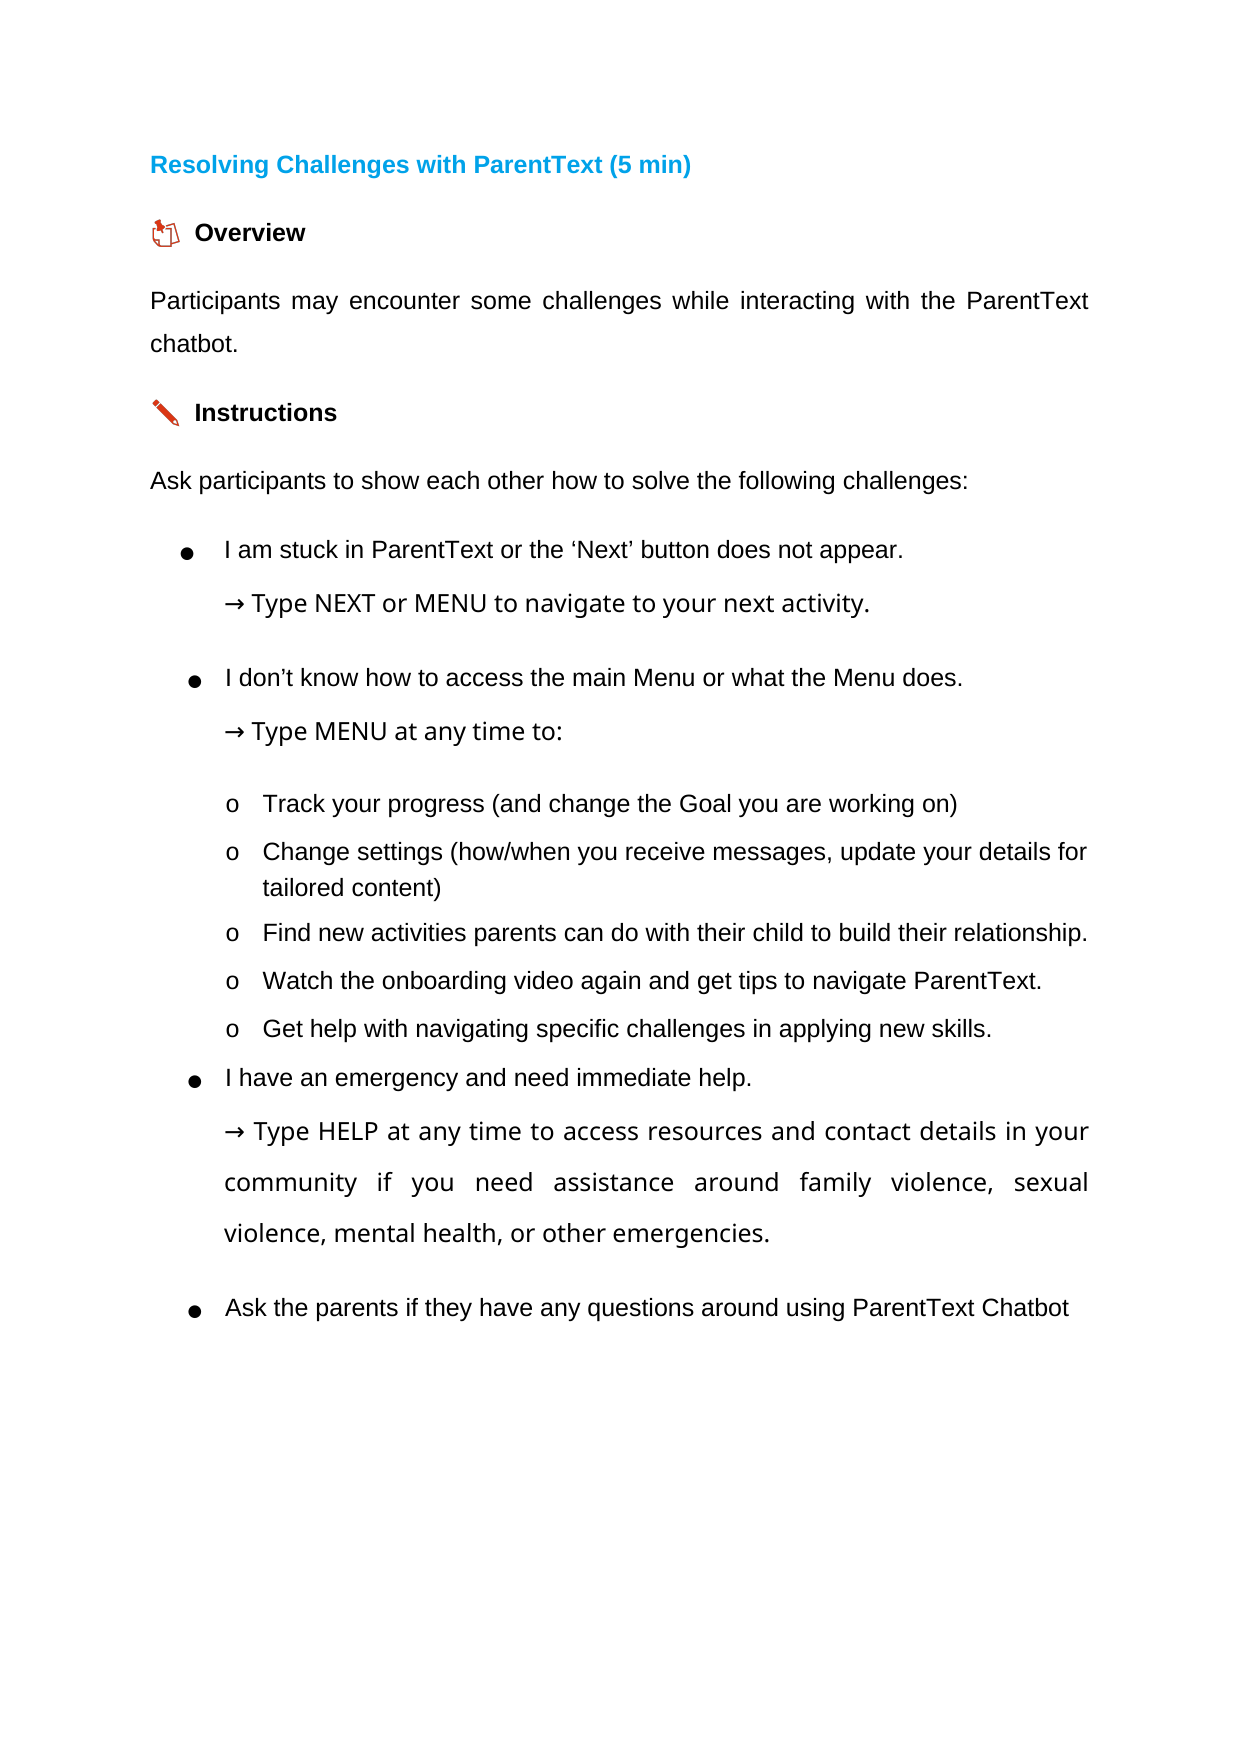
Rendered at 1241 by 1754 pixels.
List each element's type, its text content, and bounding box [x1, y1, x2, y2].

picture [150, 397, 182, 429]
list Find new activities parents can do with their child to build their relationship. [225, 918, 1090, 949]
list I don’t know how to access the main Menu or what the Menu does. [187, 662, 1090, 696]
list Watch the onboarding video again and get tips to navigate ParentText. [225, 966, 1090, 997]
text Participants may encounter some challenges while interacting with the ParentText chatbot. [150, 286, 1090, 358]
list Track your progress (and change the Goal you are working on) [225, 789, 1090, 820]
text Overview [194, 218, 1090, 247]
picture [150, 218, 182, 250]
list Ask the parents if they have any questions around using ParentText Chatbot [187, 1292, 1090, 1326]
text Instructions [194, 397, 1090, 426]
list Change settings (how/when you receive messages, update your details for tailored content) [225, 837, 1090, 901]
list I have an emergency and need immediate help. [187, 1062, 1090, 1096]
list Get help with navigating specific challenges in applying new skills. [225, 1014, 1090, 1045]
text Ask participants to show each other how to solve the following challenges: [150, 466, 1090, 494]
text Resolving Challenges with ParentText (5 min) [150, 150, 1090, 179]
list I am stuck in ParentText or the ‘Next’ button does not appear. [179, 534, 1090, 568]
